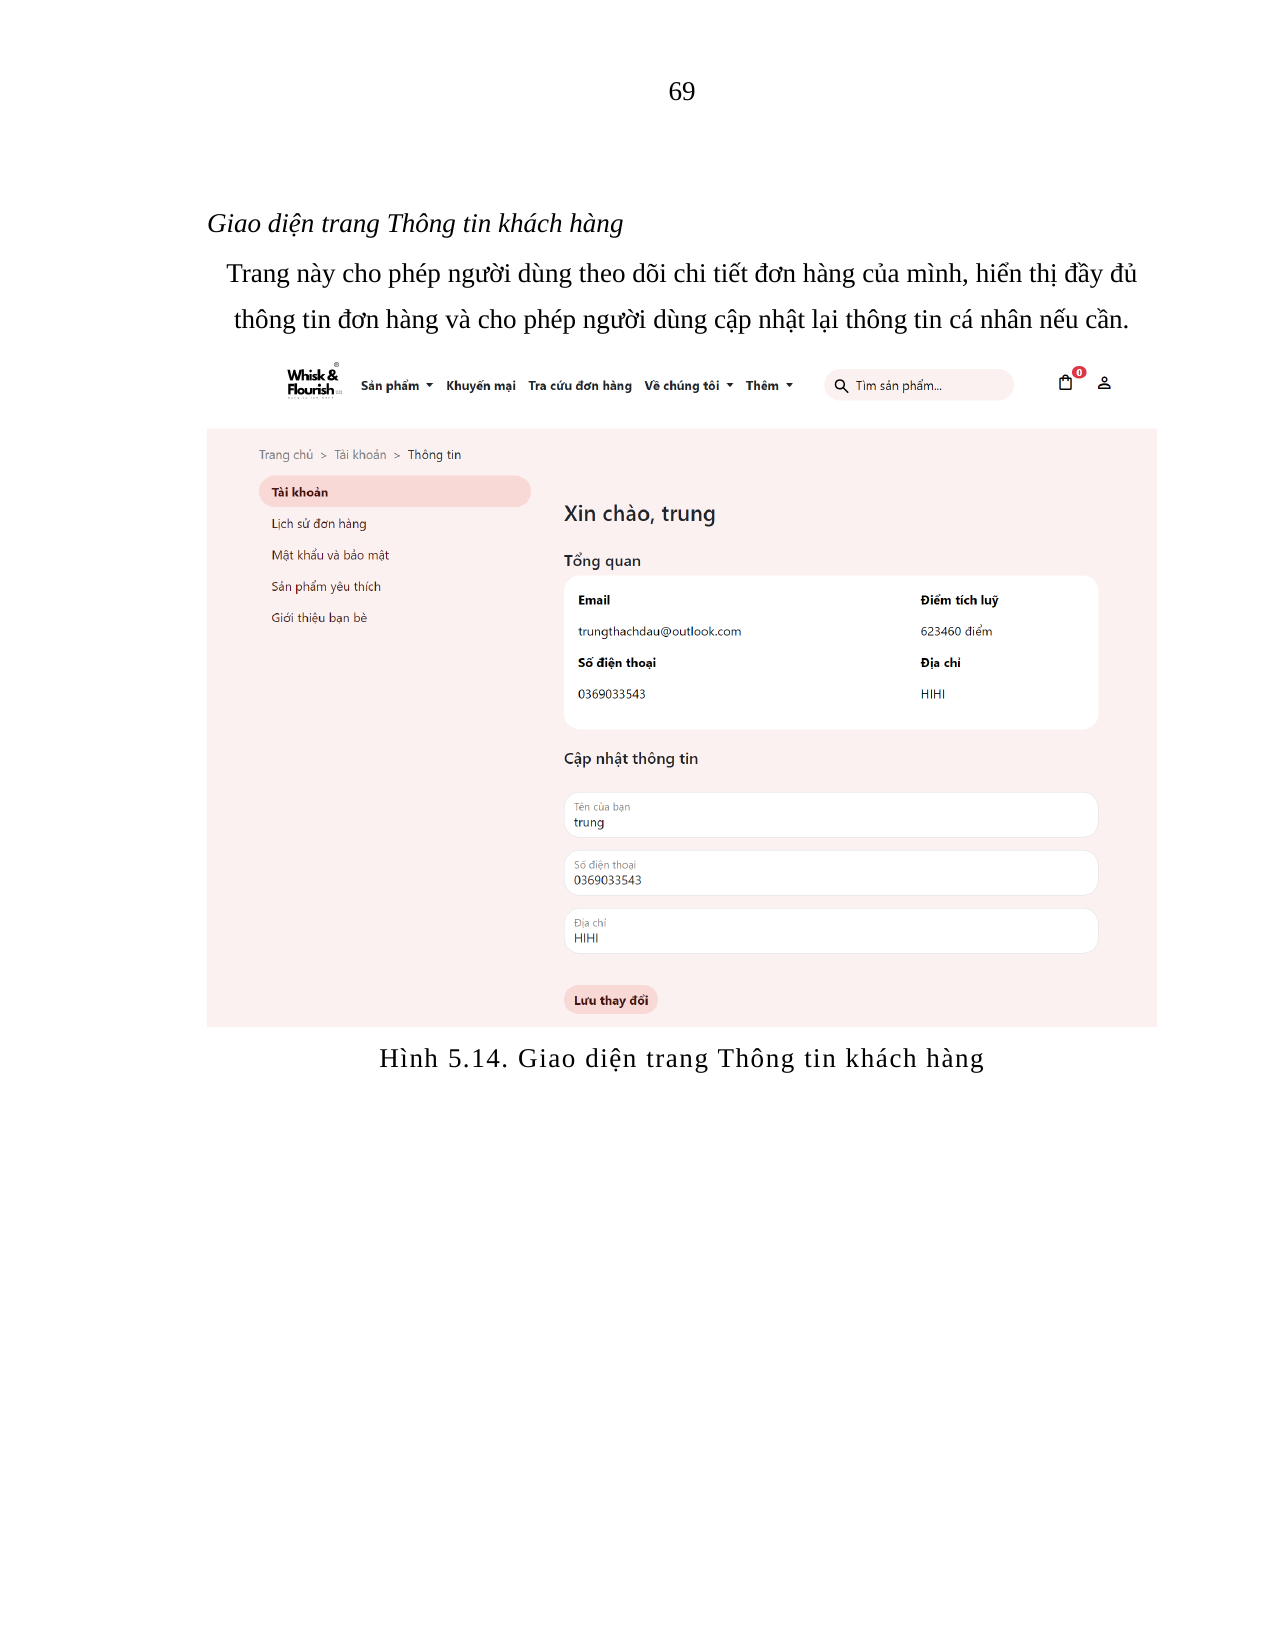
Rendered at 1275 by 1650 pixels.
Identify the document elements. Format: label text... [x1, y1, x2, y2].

text Trang này cho phép người dùng theo dõi chi tiết đơn hàng của mình, hiển thị đầy đủ thông tin đơn hàng và cho phép người dùng cập nhật lại thông tin cá nhân nếu cần. [207, 257, 1157, 350]
picture [206, 350, 1157, 1027]
text Giao diện trang Thông tin khách hàng [207, 207, 1157, 238]
subtitle Hình 5.14. Giao diện trang Thông tin khách hàng [207, 1043, 1157, 1074]
